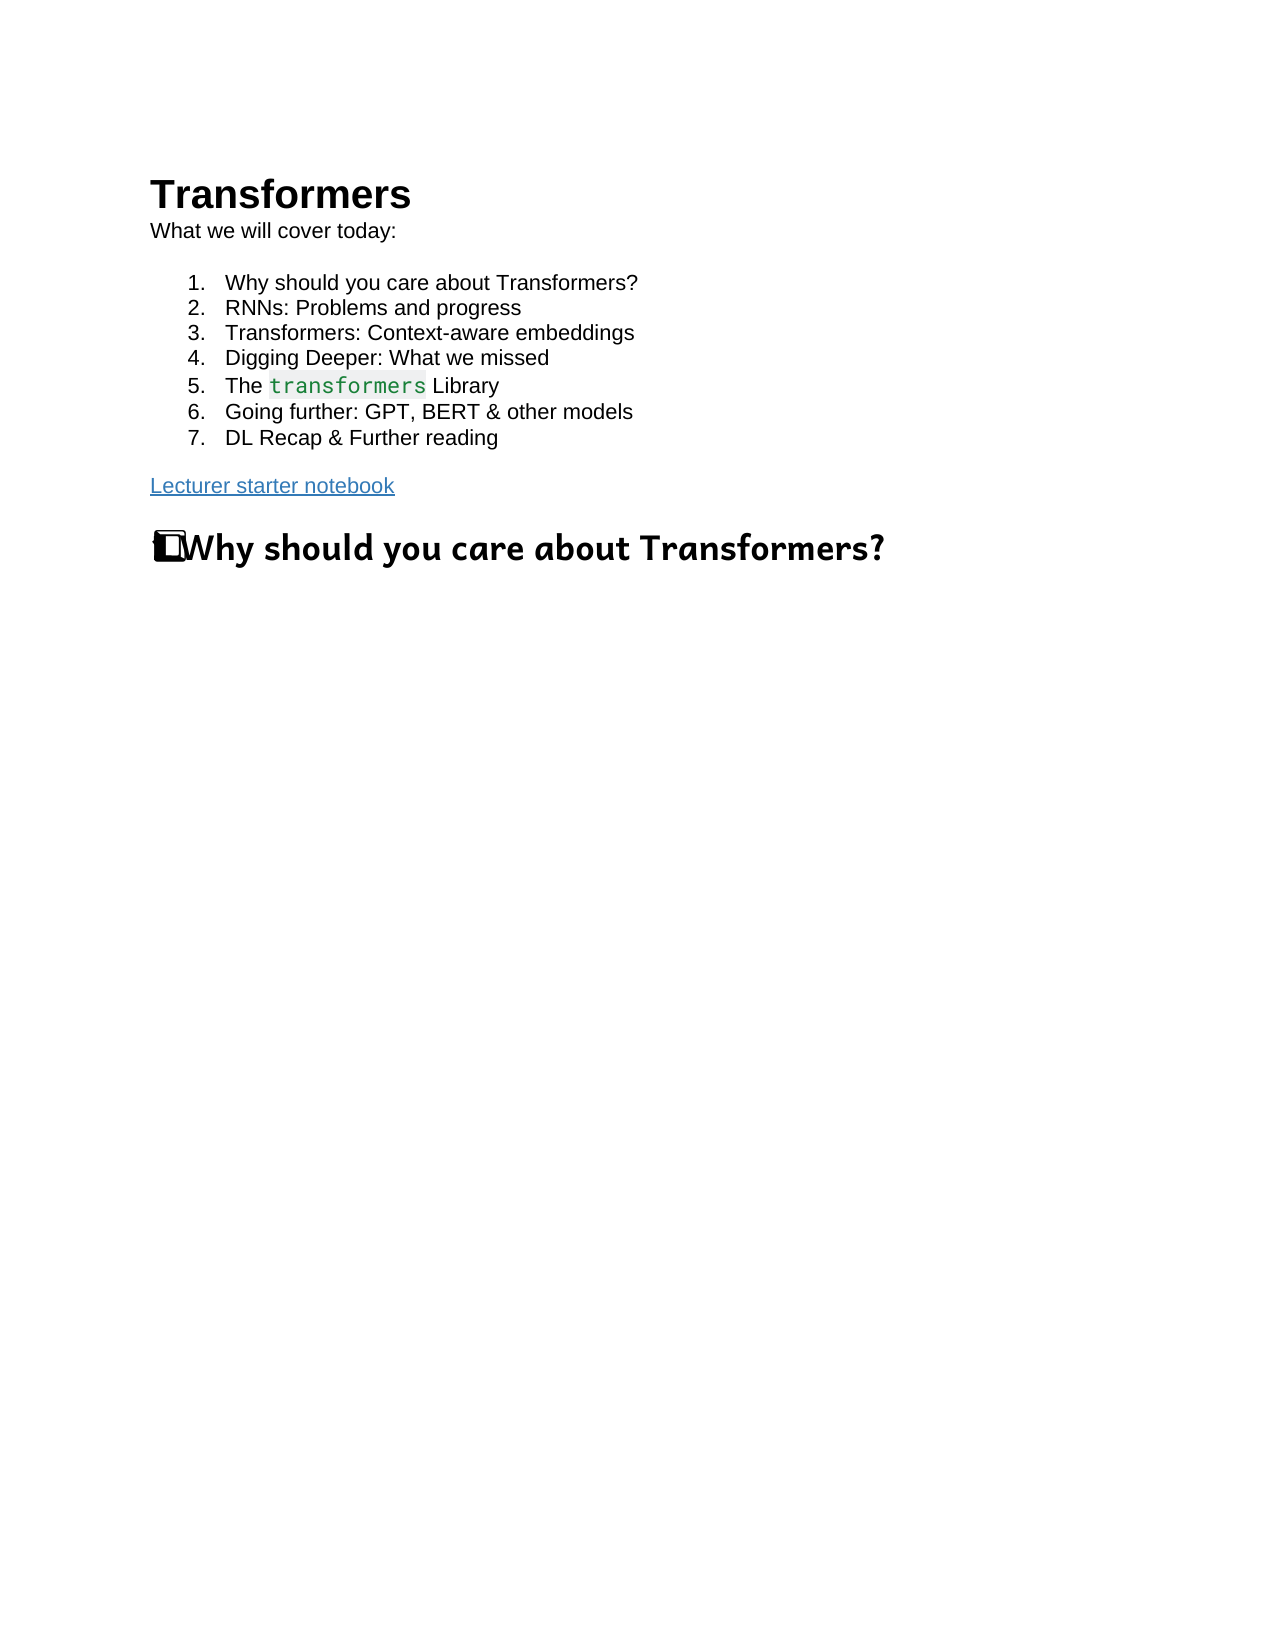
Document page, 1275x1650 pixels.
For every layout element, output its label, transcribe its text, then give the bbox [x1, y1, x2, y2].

list RNNs: Problems and progress [187, 295, 1125, 320]
list DL Recap & Further reading [187, 424, 1125, 449]
list The transformers Library [426, 370, 1125, 399]
list Going further: GPT, BERT & other models [187, 399, 1125, 424]
subtitle 1️⃣ Why should you care about Transformers? [150, 518, 1125, 574]
list Digging Deeper: What we missed [187, 345, 1125, 370]
text What we will cover today: [150, 218, 1125, 243]
list The transformers Library [187, 370, 269, 399]
text Lecturer starter notebook [150, 472, 1125, 498]
list Transformers: Context-aware embeddings [187, 320, 1125, 345]
list Why should you care about Transformers? [187, 269, 1125, 295]
subtitle Transformers [150, 171, 1125, 218]
